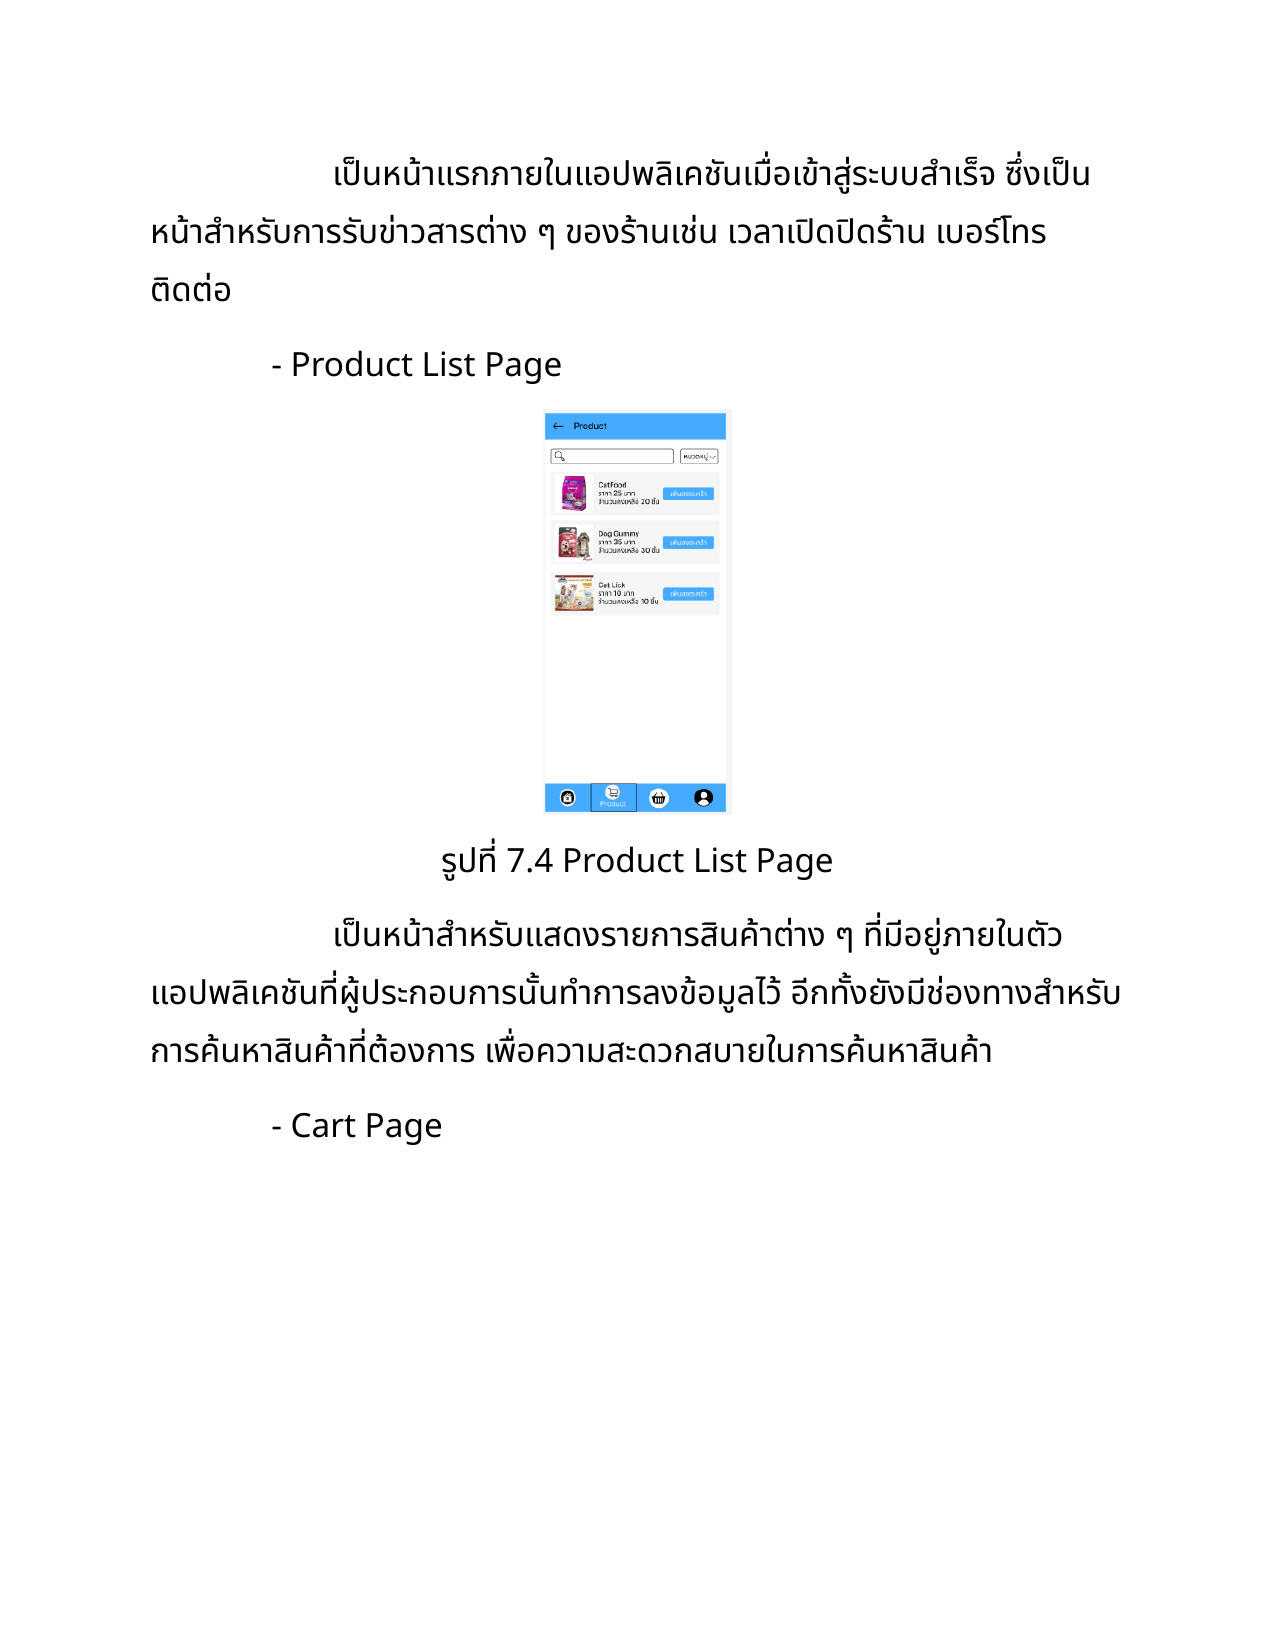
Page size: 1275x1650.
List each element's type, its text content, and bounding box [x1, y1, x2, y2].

picture [542, 409, 733, 815]
text - Product List Page [150, 340, 1125, 386]
text รูปที่ 7.4 Product List Page [150, 837, 1125, 887]
text เป็นหน้าแรกภายในแอปพลิเคชันเมื่อเข้าสู่ระบบสำเร็จ ซึ่งเป็นหน้าสำหรับการรับข่าวสารต่าง ๆ ของร้านเช่น เวลาเปิดปิดร้าน เบอร์โทรติดต่อ [150, 150, 1125, 316]
text เป็นหน้าสำหรับแสดงรายการสินค้าต่าง ๆ ที่มีอยู่ภายในตัวแอปพลิเคชันที่ผู้ประกอบการนั้นทำการลงข้อมูลไว้ อีกทั้งยังมีช่องทางสำหรับการค้นหาสินค้าที่ต้องการ เพื่อความสะดวกสบายในการค้นหาสินค้า [150, 911, 1125, 1078]
text - Cart Page [150, 1102, 1125, 1147]
